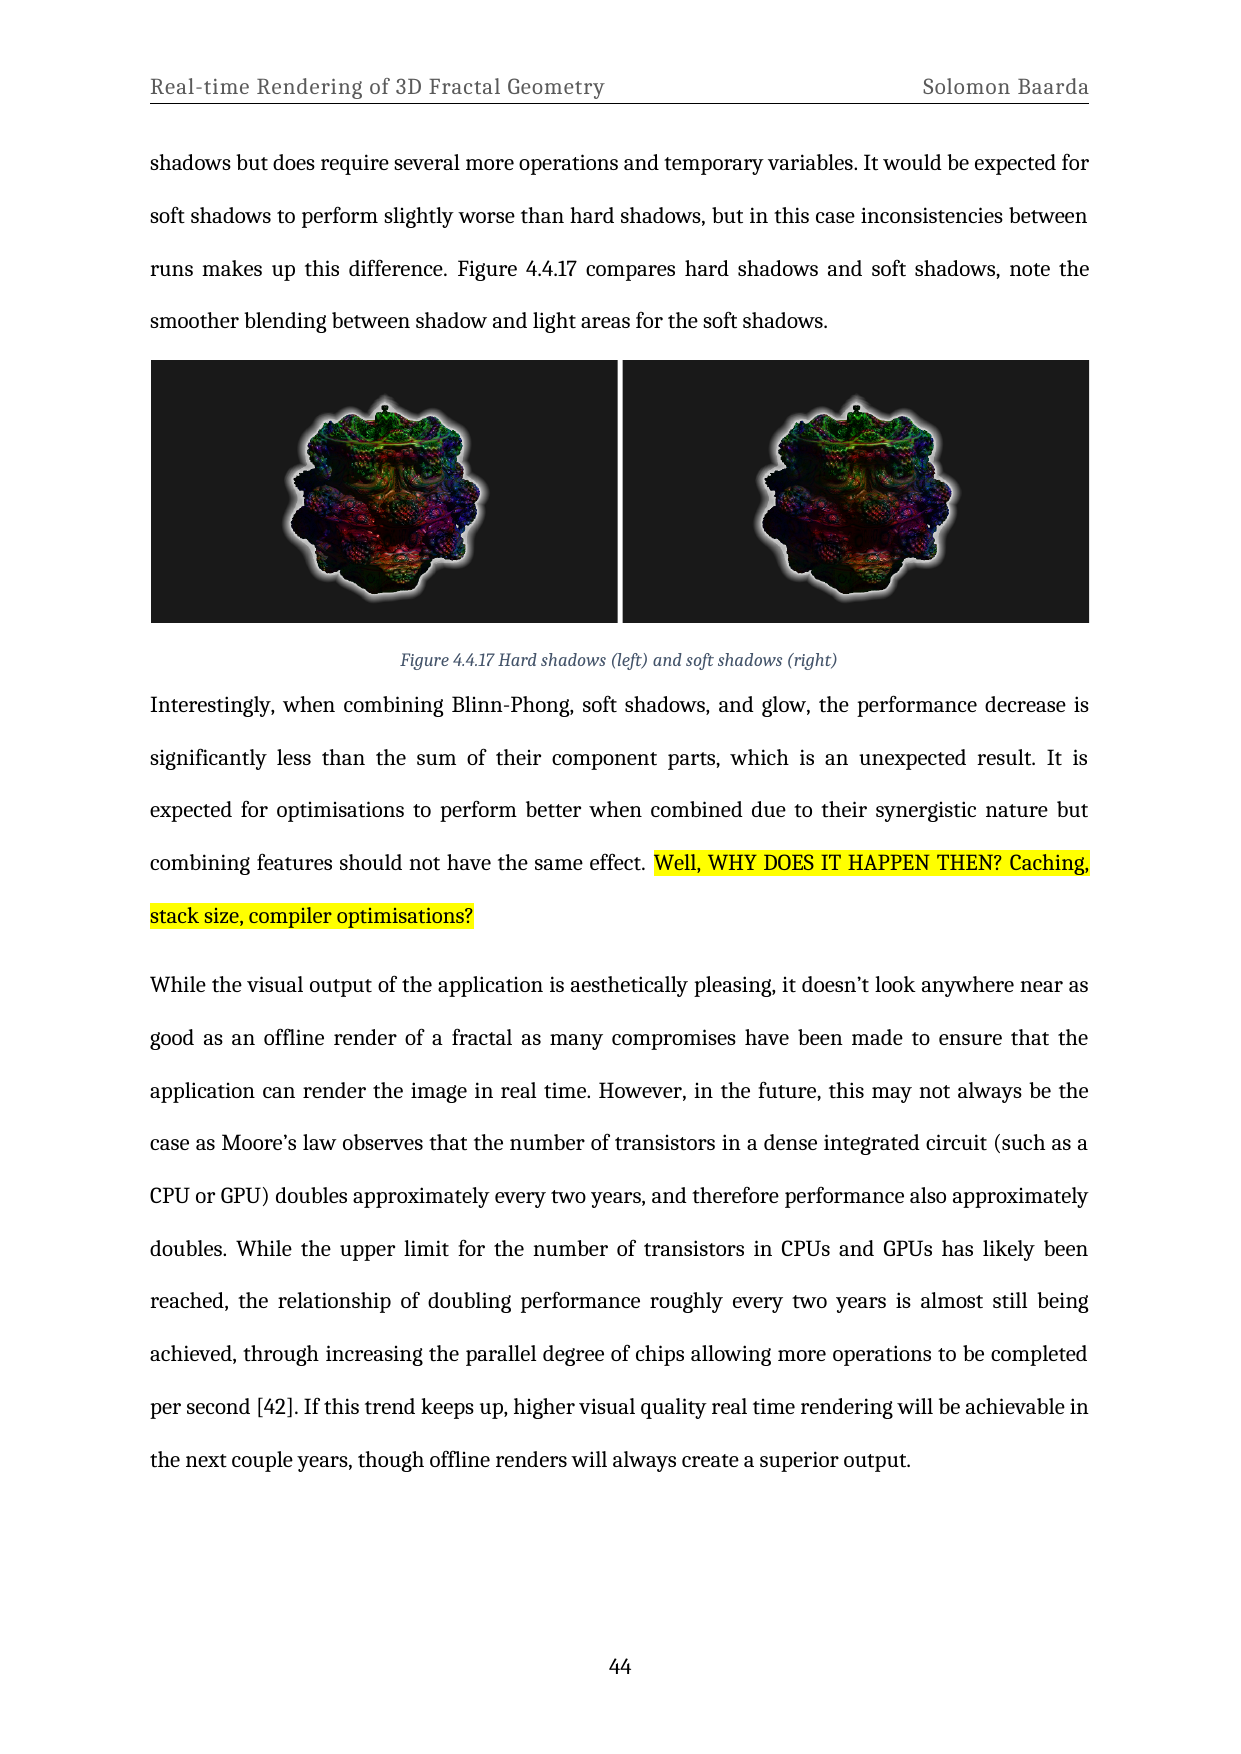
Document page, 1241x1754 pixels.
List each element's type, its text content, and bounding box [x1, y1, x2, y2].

text While the visual output of the application is aesthetically pleasing, it doesn’t look anywhere near as good as an offline render of a fractal as many compromises have been made to ensure that the application can render the image in real time. However, in the future, this may not always be the case as Moore’s law observes that the number of transistors in a dense integrated circuit (such as a CPU or GPU) doubles approximately every two years, and therefore performance also approximately doubles. While the upper limit for the number of transistors in CPUs and GPUs has likely been reached, the relationship of doubling performance roughly every two years is almost still being achieved, through increasing the parallel degree of chips allowing more operations to be completed per second . If this trend keeps up, higher visual quality real time rendering will be achievable in the next couple years, though offline renders will always create a superior output. [150, 972, 1090, 1473]
picture [622, 360, 1090, 623]
text Interestingly, when combining Blinn-Phong, soft shadows, and glow, the performance decrease is significantly less than the sum of their component parts, which is an unexpected result. It is expected for optimisations to perform better when combined due to their synergistic nature but combining features should not have the same effect. Well, WHY DOES IT HAPPEN THEN? Caching, stack size, compiler optimisations? [150, 692, 1090, 929]
picture [151, 360, 618, 623]
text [150, 150, 1090, 334]
